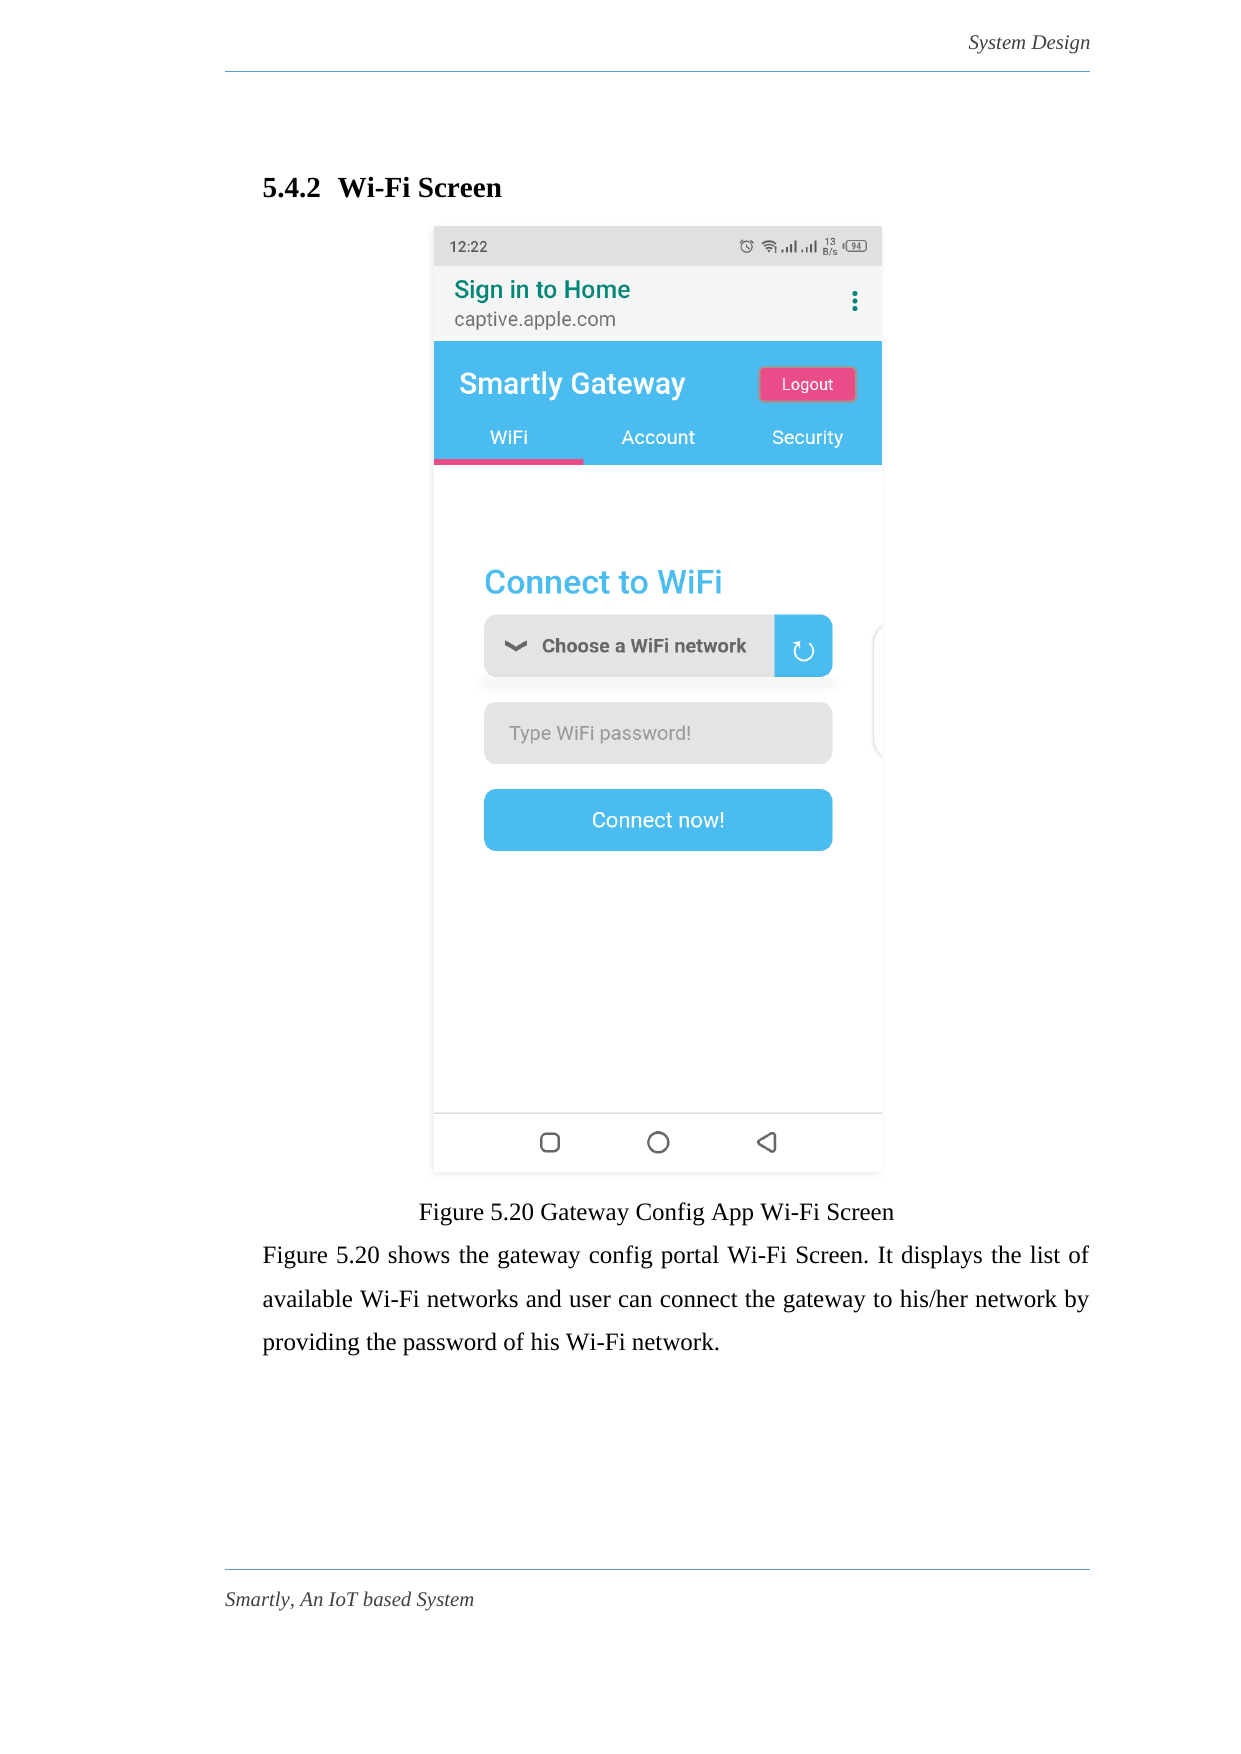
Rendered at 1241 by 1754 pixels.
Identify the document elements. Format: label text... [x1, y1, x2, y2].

text Figure 5.20 Gateway Config App Wi-Fi Screen [375, 1197, 1090, 1226]
picture [434, 226, 882, 1172]
text Figure 5.20 shows the gateway config portal Wi-Fi Screen. It displays the list of available Wi-Fi networks and user can connect the gateway to his/her network by providing the password of his Wi-Fi network. [262, 1241, 1090, 1356]
list Wi-Fi Screen [262, 170, 1090, 203]
